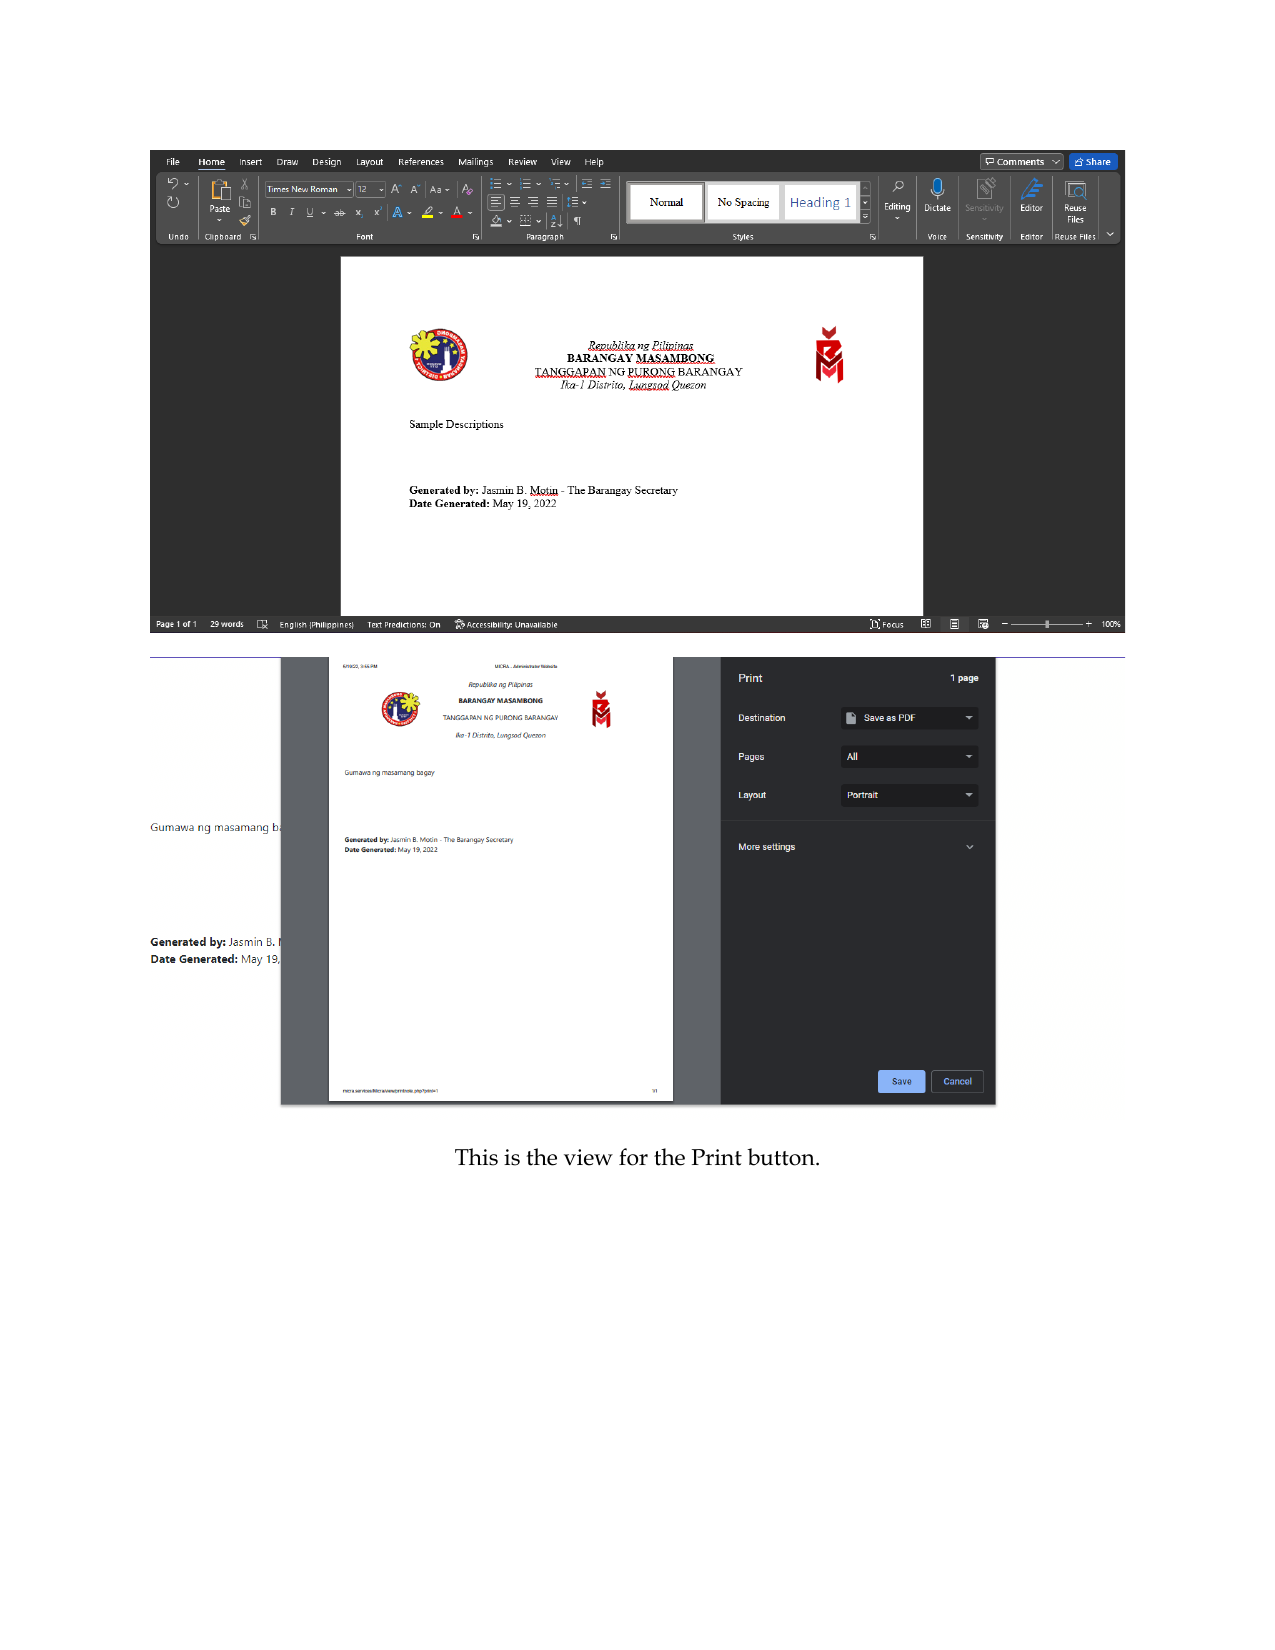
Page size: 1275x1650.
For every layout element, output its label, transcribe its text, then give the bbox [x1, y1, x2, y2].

picture [150, 150, 1125, 633]
text This is the view for the Print button. [150, 1144, 1125, 1172]
picture [150, 657, 1125, 1120]
